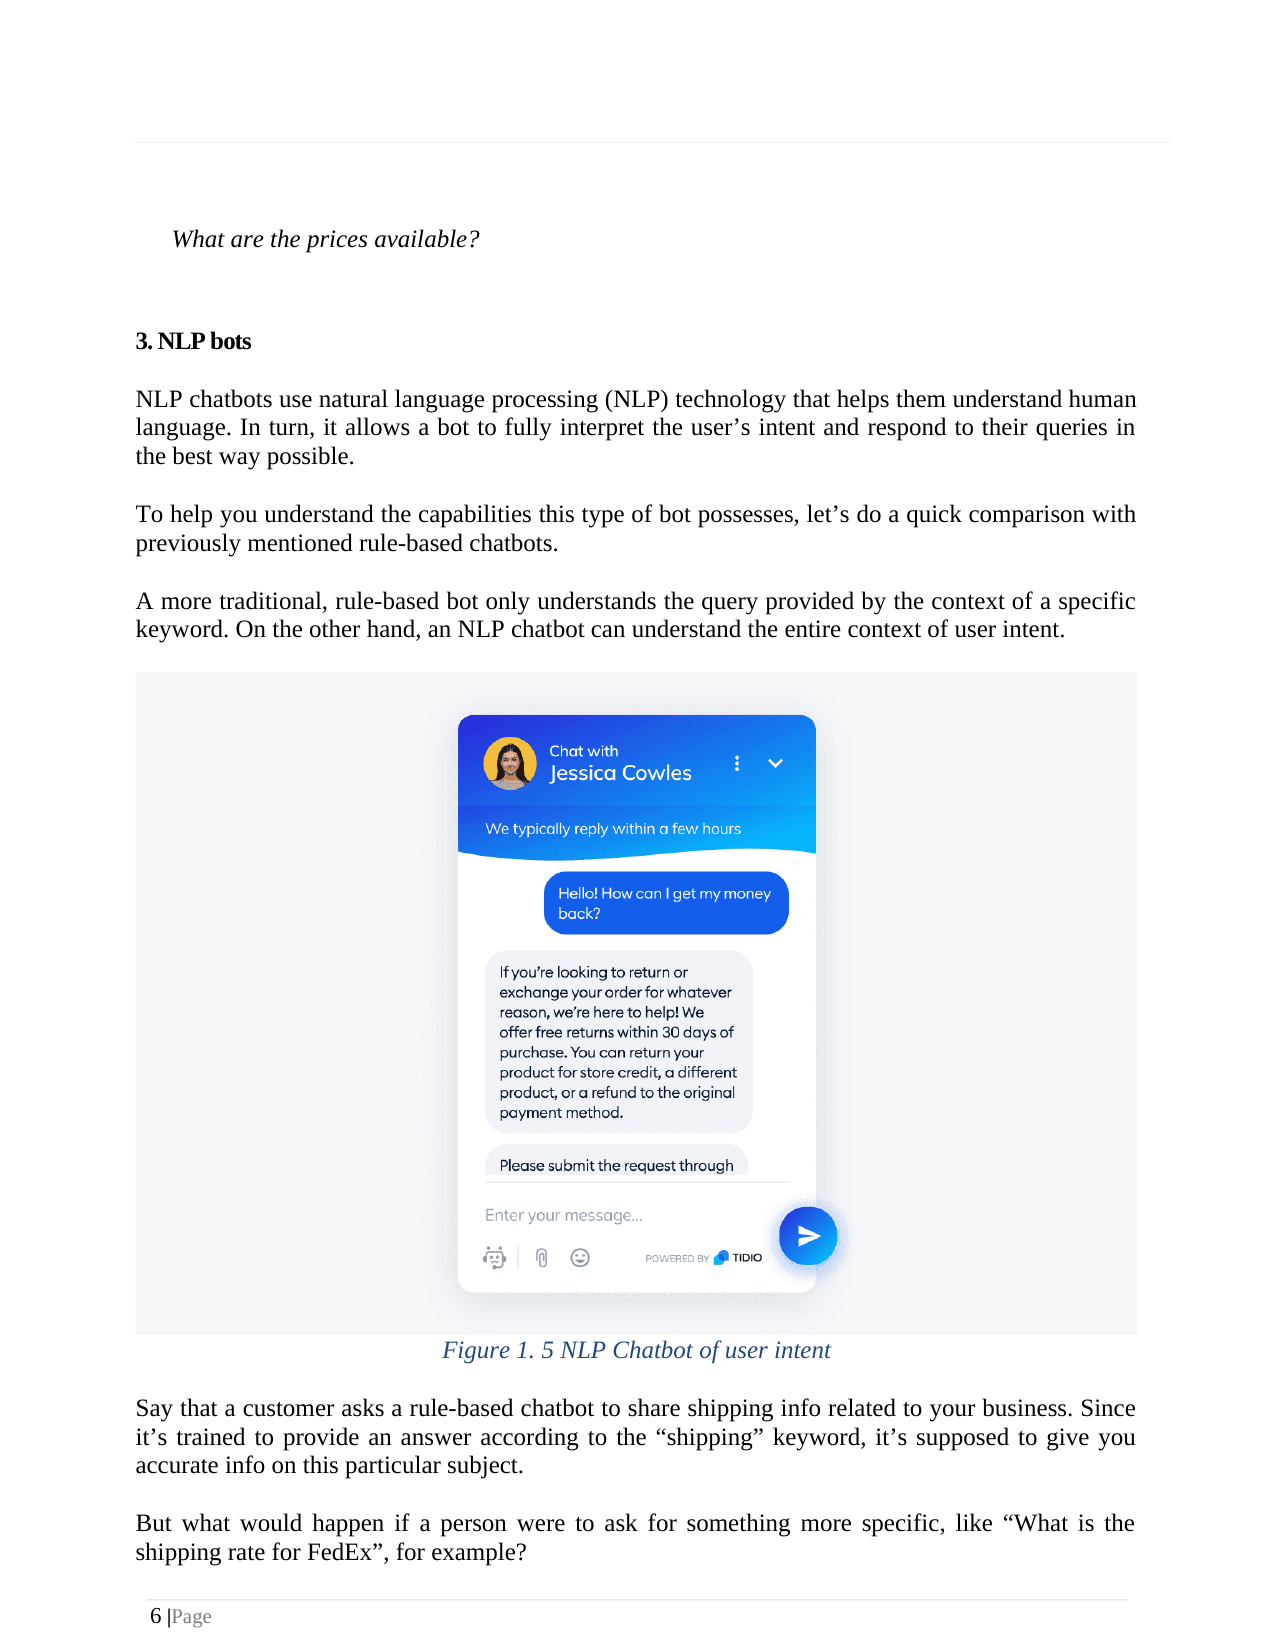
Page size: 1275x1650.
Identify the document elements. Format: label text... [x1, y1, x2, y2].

text A more traditional, rule-based bot only understands the query provided by the context of a specific keyword. On the other hand, an NLP chatbot can understand the entire context of user intent. [135, 586, 1137, 643]
text To help you understand the capabilities this type of bot possesses, let’s do a quick comparison with previously mentioned rule-based chatbots. [135, 499, 1137, 557]
text NLP chatbots use natural language processing (NLP) technology that helps them understand human language. In turn, it allows a bot to fully interpret the user’s intent and respond to their queries in the best way possible. [135, 384, 1137, 470]
text Figure 1. 5 NLP Chatbot of user intent [135, 1335, 1137, 1364]
picture [135, 672, 1138, 1335]
text Say that a customer asks a rule-based chatbot to share shipping info related to your business. Since it’s trained to provide an answer according to the “shipping” keyword, it’s supposed to give you accurate info on this particular subject. [135, 1393, 1137, 1479]
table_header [134, 143, 1171, 281]
subtitle 3. NLP bots [135, 326, 1137, 354]
text But what would happen if a person were to ask for something more specific, like “What is the shipping rate for FedEx”, for example? [135, 1508, 1137, 1566]
